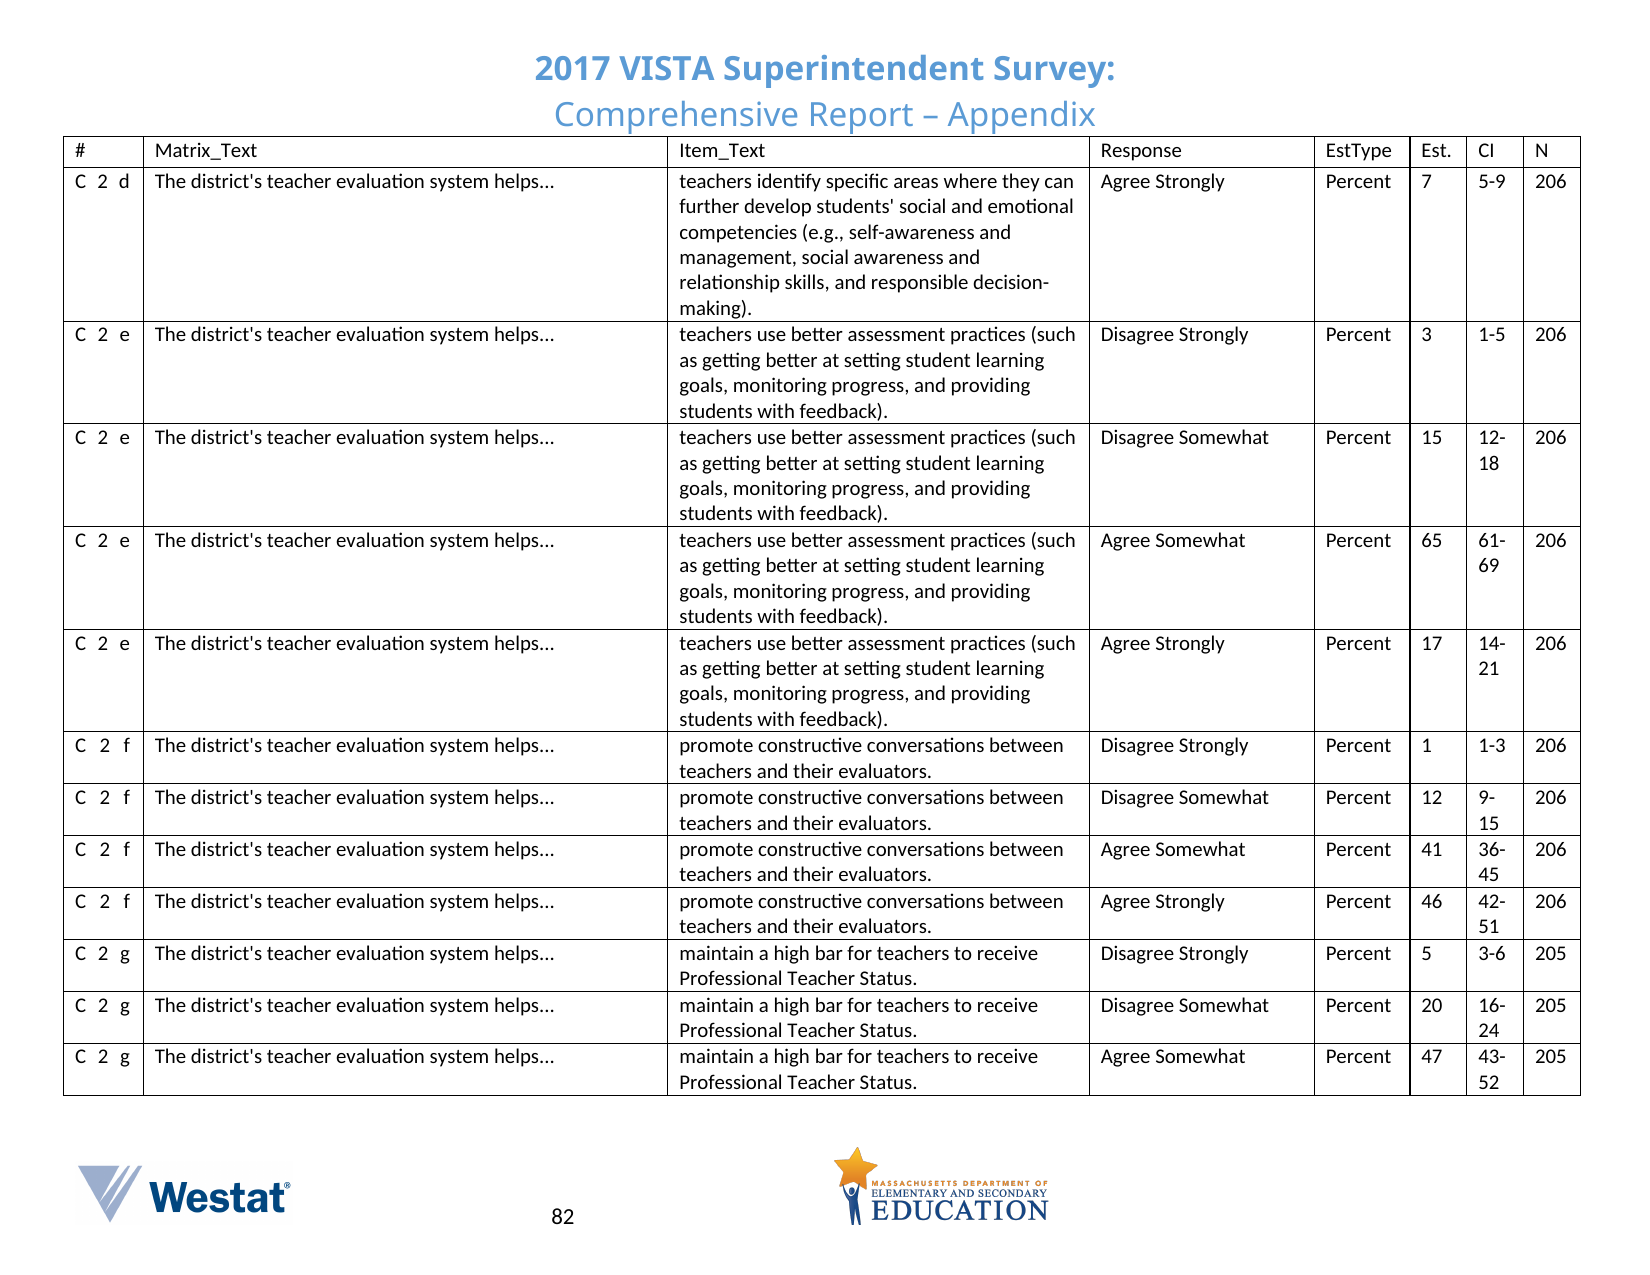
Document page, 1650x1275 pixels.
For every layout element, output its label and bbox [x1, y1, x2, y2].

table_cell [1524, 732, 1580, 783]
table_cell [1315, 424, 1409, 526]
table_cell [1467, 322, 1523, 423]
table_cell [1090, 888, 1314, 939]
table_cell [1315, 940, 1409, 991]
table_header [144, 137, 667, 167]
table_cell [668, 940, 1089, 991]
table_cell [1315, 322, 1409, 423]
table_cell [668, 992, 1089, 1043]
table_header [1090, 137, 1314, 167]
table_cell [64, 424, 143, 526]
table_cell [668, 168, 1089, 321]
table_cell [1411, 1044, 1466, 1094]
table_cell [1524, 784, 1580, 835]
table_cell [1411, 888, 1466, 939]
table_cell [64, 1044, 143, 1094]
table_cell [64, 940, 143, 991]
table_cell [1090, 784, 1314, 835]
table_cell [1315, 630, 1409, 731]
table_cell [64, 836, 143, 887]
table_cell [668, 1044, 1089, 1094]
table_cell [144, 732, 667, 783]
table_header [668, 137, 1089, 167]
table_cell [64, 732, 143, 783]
picture [832, 1140, 1050, 1225]
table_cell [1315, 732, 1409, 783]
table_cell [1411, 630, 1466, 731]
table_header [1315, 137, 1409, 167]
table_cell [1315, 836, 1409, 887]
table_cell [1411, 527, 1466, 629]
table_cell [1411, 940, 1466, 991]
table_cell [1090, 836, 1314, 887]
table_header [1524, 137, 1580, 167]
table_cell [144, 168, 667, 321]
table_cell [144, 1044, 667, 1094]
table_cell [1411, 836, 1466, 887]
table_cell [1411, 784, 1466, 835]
picture [75, 1161, 293, 1225]
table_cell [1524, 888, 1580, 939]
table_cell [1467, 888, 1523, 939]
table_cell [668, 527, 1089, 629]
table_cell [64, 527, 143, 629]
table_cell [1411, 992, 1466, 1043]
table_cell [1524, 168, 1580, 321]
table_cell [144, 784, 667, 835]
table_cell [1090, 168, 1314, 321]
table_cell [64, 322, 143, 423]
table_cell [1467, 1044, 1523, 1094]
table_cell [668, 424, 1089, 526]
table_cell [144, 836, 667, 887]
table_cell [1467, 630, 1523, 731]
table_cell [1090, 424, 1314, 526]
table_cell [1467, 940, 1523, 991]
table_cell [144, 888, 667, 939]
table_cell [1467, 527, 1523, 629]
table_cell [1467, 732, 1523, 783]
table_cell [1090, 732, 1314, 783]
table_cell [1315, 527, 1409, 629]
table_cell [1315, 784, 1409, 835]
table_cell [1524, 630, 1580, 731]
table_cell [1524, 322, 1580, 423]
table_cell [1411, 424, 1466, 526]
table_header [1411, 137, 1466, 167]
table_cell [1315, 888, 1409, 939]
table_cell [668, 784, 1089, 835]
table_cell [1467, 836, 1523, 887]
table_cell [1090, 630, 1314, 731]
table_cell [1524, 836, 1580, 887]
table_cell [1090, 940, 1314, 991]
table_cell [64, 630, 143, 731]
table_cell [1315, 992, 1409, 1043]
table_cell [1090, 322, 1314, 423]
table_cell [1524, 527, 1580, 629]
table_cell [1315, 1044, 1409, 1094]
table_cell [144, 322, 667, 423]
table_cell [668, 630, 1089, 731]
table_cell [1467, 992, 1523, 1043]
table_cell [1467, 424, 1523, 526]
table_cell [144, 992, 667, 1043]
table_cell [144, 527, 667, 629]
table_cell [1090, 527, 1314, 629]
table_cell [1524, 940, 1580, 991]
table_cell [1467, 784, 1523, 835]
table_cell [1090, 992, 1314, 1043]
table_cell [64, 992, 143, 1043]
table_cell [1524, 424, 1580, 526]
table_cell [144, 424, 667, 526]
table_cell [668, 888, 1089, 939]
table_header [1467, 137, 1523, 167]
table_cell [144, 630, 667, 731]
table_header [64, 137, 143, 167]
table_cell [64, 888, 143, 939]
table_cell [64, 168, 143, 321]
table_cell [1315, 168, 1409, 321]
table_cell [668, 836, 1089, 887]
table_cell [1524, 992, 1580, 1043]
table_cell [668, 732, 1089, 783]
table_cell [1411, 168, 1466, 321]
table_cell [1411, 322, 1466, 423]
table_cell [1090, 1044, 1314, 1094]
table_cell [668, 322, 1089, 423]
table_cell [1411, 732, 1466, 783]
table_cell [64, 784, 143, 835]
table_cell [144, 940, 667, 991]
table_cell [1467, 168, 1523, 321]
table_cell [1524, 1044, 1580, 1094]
